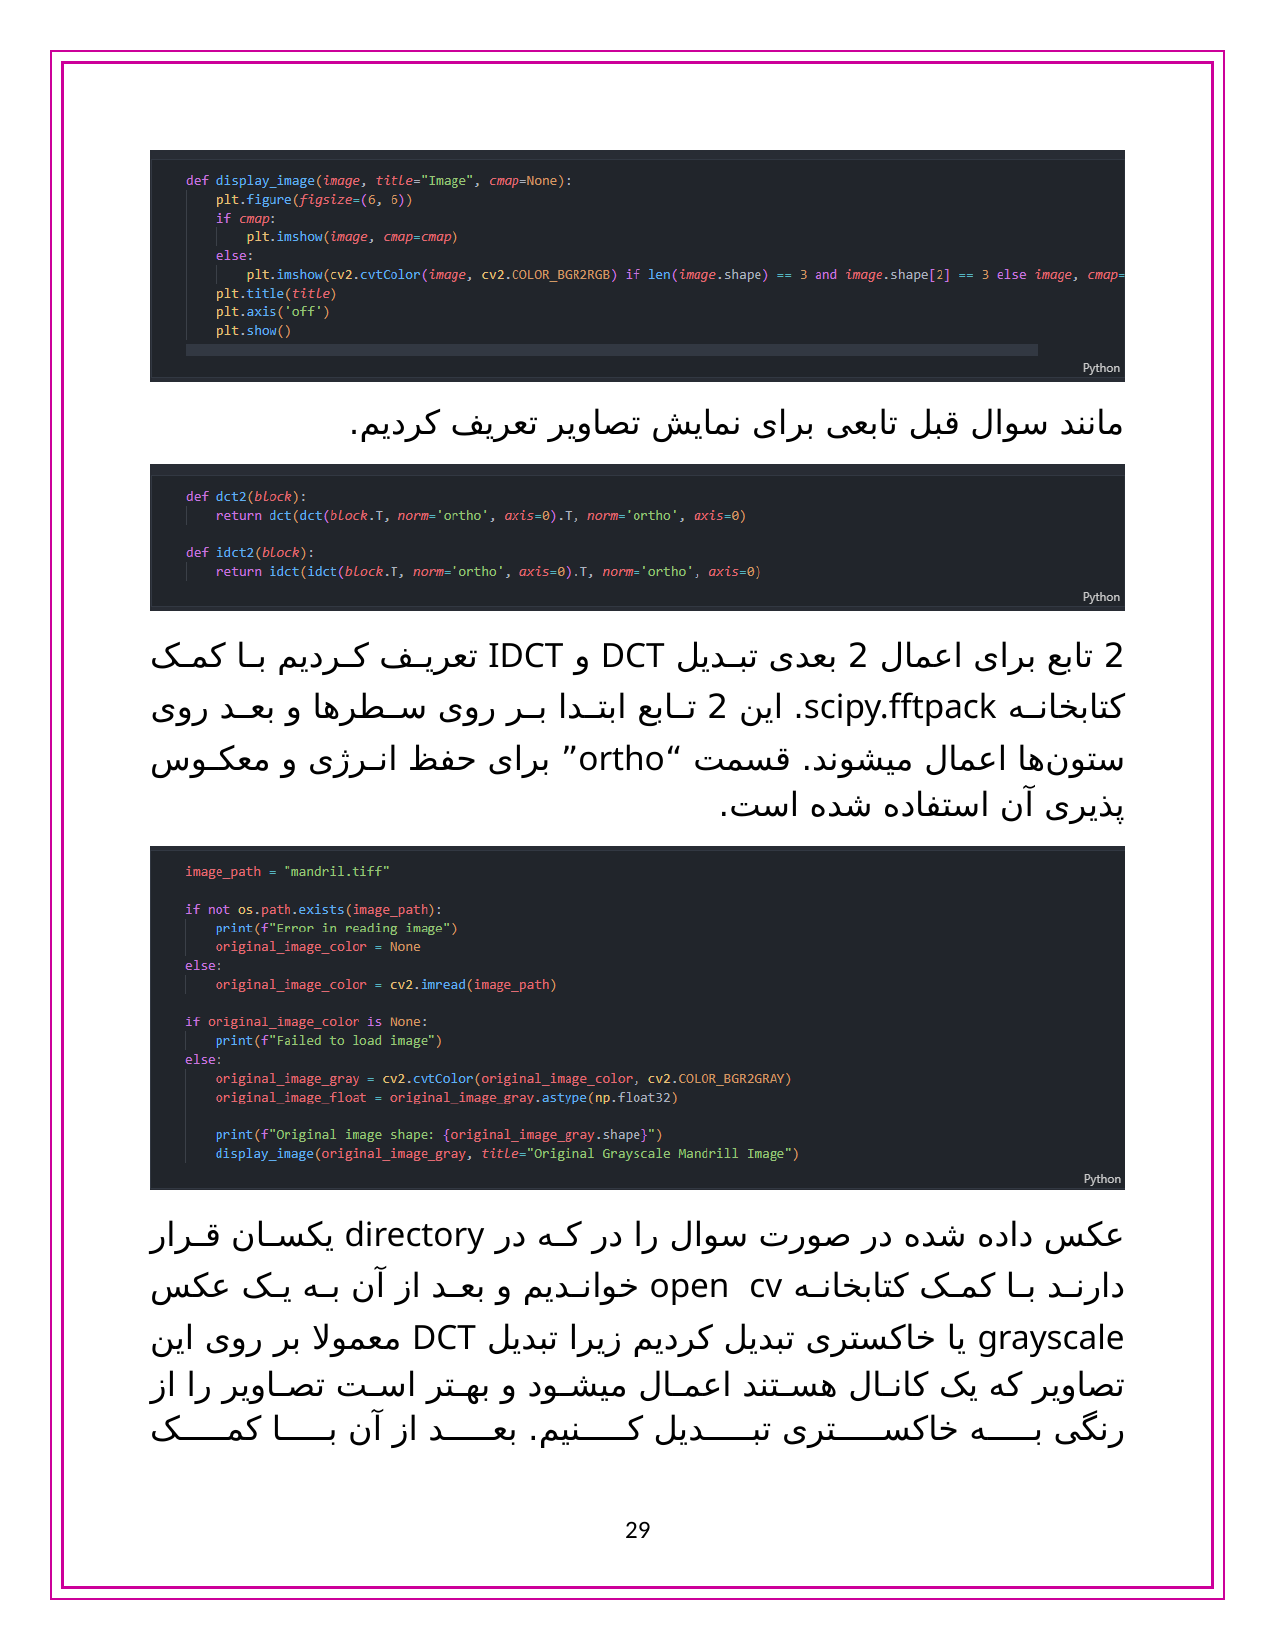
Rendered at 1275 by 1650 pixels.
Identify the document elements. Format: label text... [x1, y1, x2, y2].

picture [150, 846, 1125, 1190]
picture [150, 150, 1125, 382]
text مانند سوال قبل تابعی برای نمایش تصاویر تعریف کردیم. [150, 403, 1125, 442]
picture [150, 464, 1125, 611]
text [150, 1211, 1125, 1448]
text 2 تابع برای اعمال 2 بعدی تبدیل DCT و IDCT تعریف کردیم با کمک کتابخانه scipy.fftpack. این 2 تابع ابتدا بر روی سطرها و بعد روی ستون‌ها اعمال میشوند. قسمت “ortho” برای حفظ انرژی و معکوس پذیری آن استفاده شده است. [150, 632, 1125, 824]
